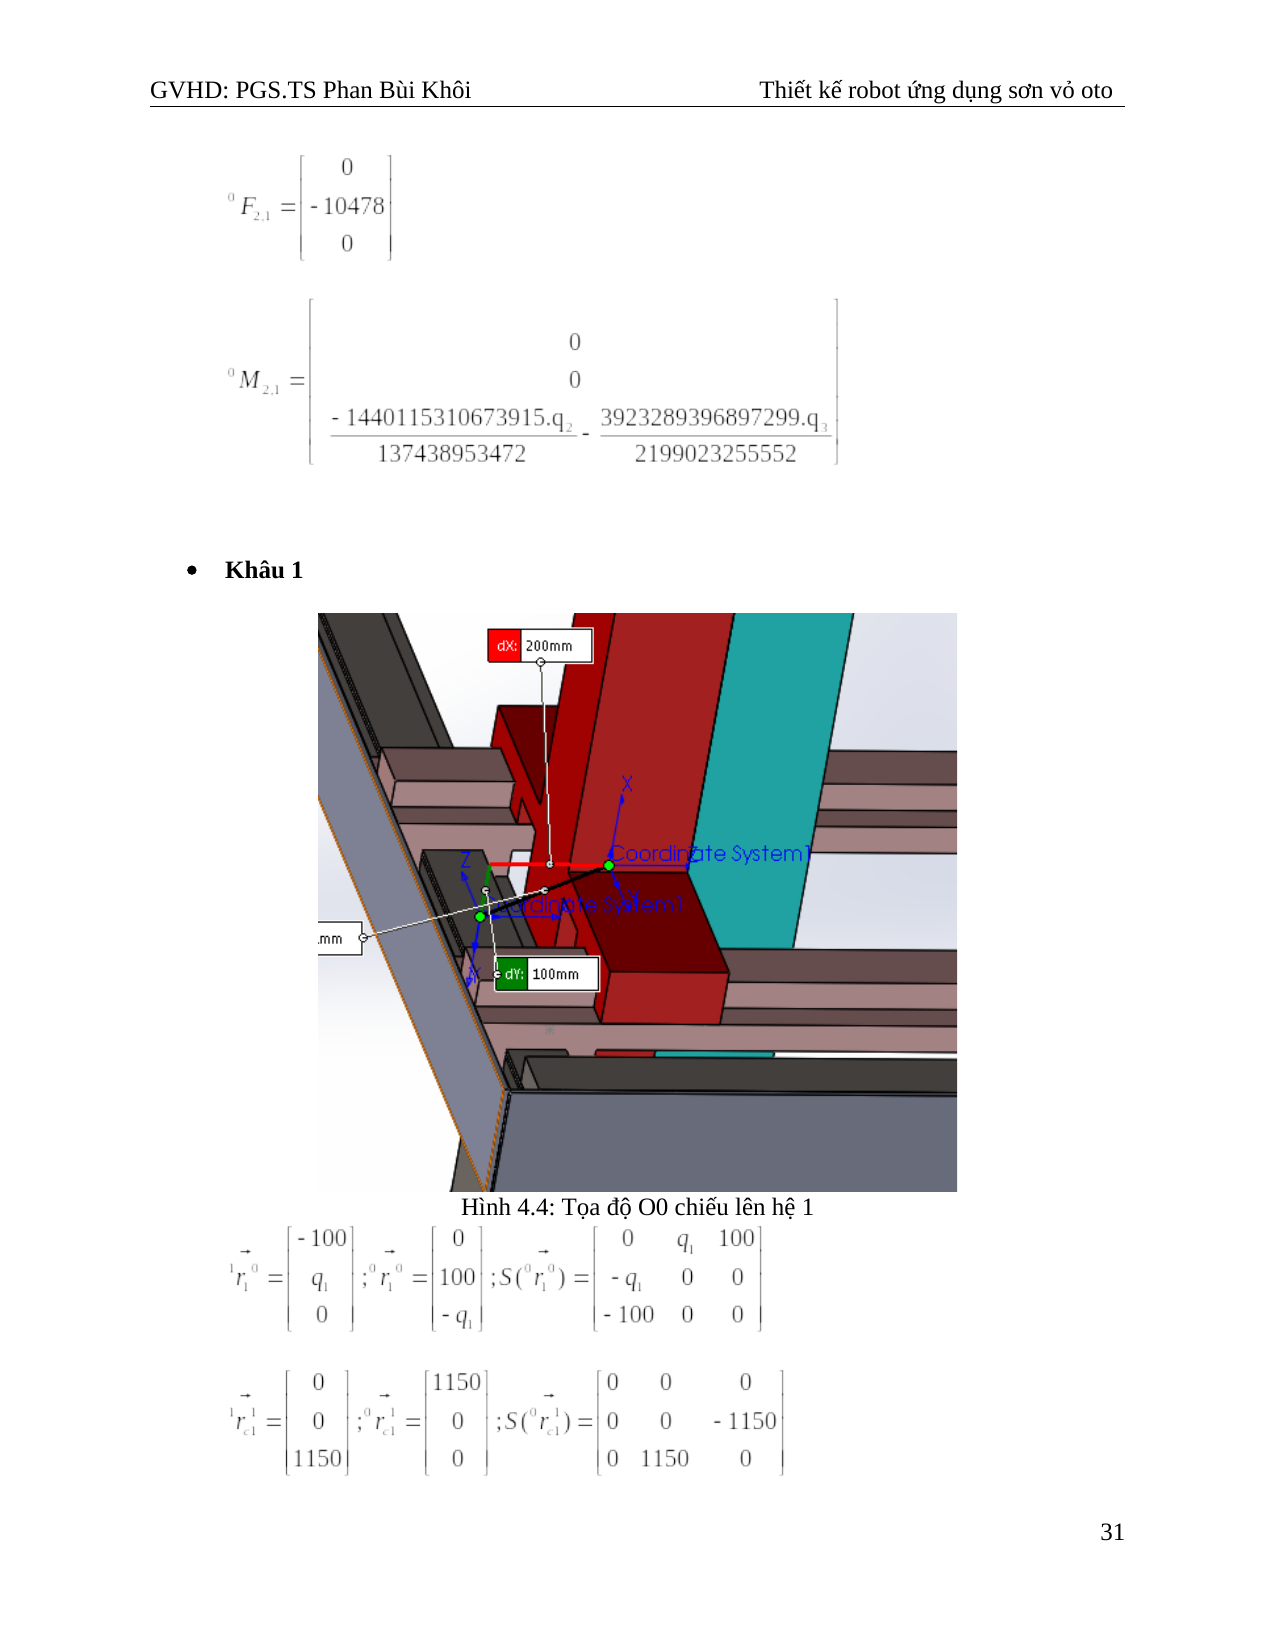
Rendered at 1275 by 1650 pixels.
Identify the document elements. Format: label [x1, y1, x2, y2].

picture [318, 613, 958, 1192]
